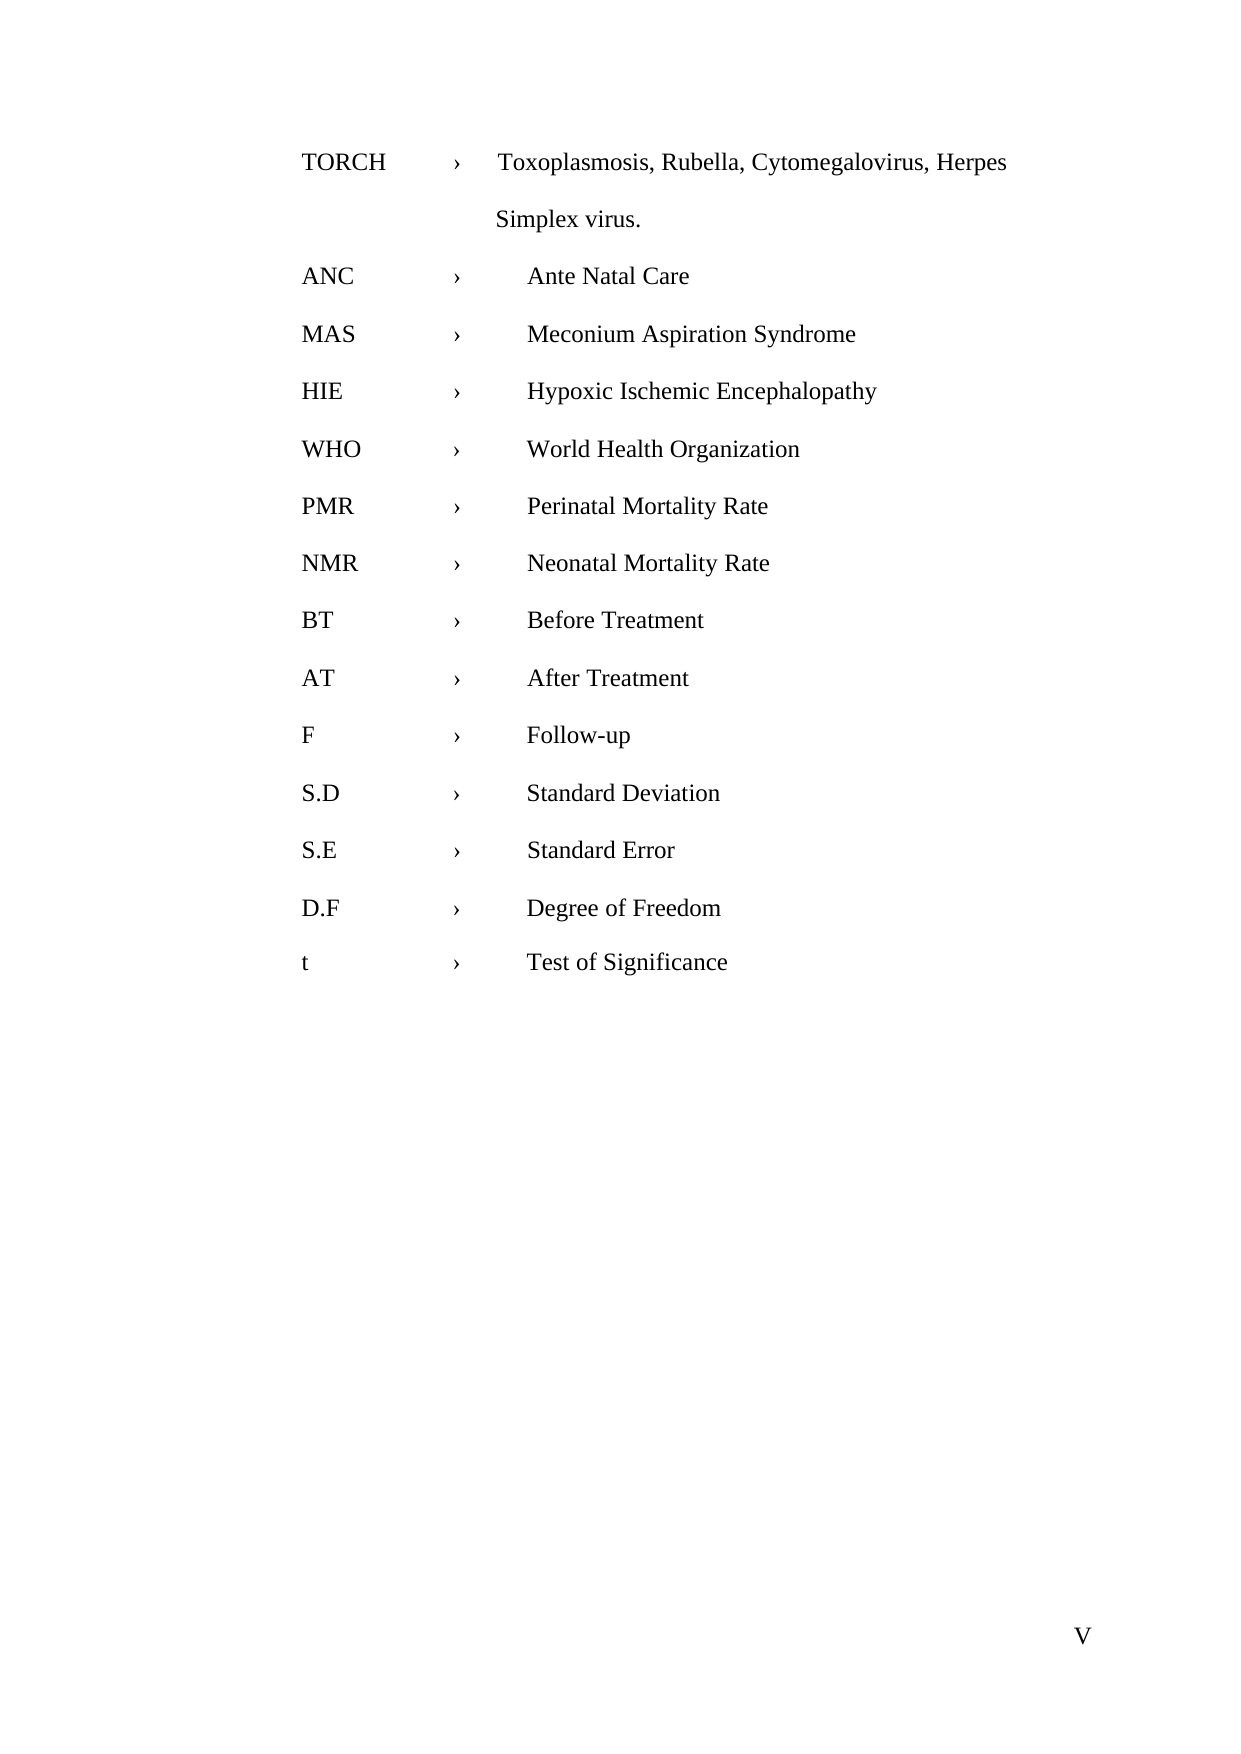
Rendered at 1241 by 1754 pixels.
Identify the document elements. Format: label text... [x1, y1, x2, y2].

table_cell ANC [281, 248, 419, 305]
table_cell › [419, 363, 478, 420]
table_cell PMR [281, 478, 419, 534]
table_header TORCH [281, 148, 419, 247]
table_cell D.F [281, 879, 419, 936]
table_cell F [281, 707, 419, 764]
table_cell Standard Deviation [478, 764, 1028, 822]
table_cell › [419, 535, 478, 592]
table_cell Hypoxic Ischemic Encephalopathy [478, 363, 1028, 420]
table_cell t [281, 936, 419, 978]
table_cell Degree of Freedom [478, 879, 1028, 936]
table_cell Perinatal Mortality Rate [478, 478, 1028, 534]
table_header › [419, 148, 478, 247]
table_cell World Health Organization [478, 420, 1028, 477]
table_cell › [419, 478, 478, 534]
table_cell Neonatal Mortality Rate [478, 535, 1028, 592]
table_cell WHO [281, 420, 419, 477]
table_cell › [419, 879, 478, 936]
table_cell › [419, 936, 478, 978]
table_cell Before Treatment [478, 592, 1028, 649]
table_cell S.E [281, 822, 419, 879]
table_cell › [419, 822, 478, 879]
table_cell HIE [281, 363, 419, 420]
table_cell Ante Natal Care [478, 248, 1028, 305]
table_cell NMR [281, 535, 419, 592]
table_cell › [419, 649, 478, 707]
table_cell S.D [281, 764, 419, 822]
table_cell › [419, 592, 478, 649]
table_cell MAS [281, 305, 419, 362]
table_header Toxoplasmosis, Rubella, Cytomegalovirus, Herpes Simplex virus. [478, 148, 1028, 247]
table_cell › [419, 248, 478, 305]
table_cell BT [281, 592, 419, 649]
table_cell Test of Significance [478, 936, 1028, 978]
table_cell › [419, 764, 478, 822]
table_cell Standard Error [478, 822, 1028, 879]
table_cell › [419, 305, 478, 362]
table_cell Follow-up [478, 707, 1028, 764]
table_cell Meconium Aspiration Syndrome [478, 305, 1028, 362]
table_cell AT [281, 649, 419, 707]
table_cell After Treatment [478, 649, 1028, 707]
table_cell › [419, 420, 478, 477]
table_cell › [419, 707, 478, 764]
